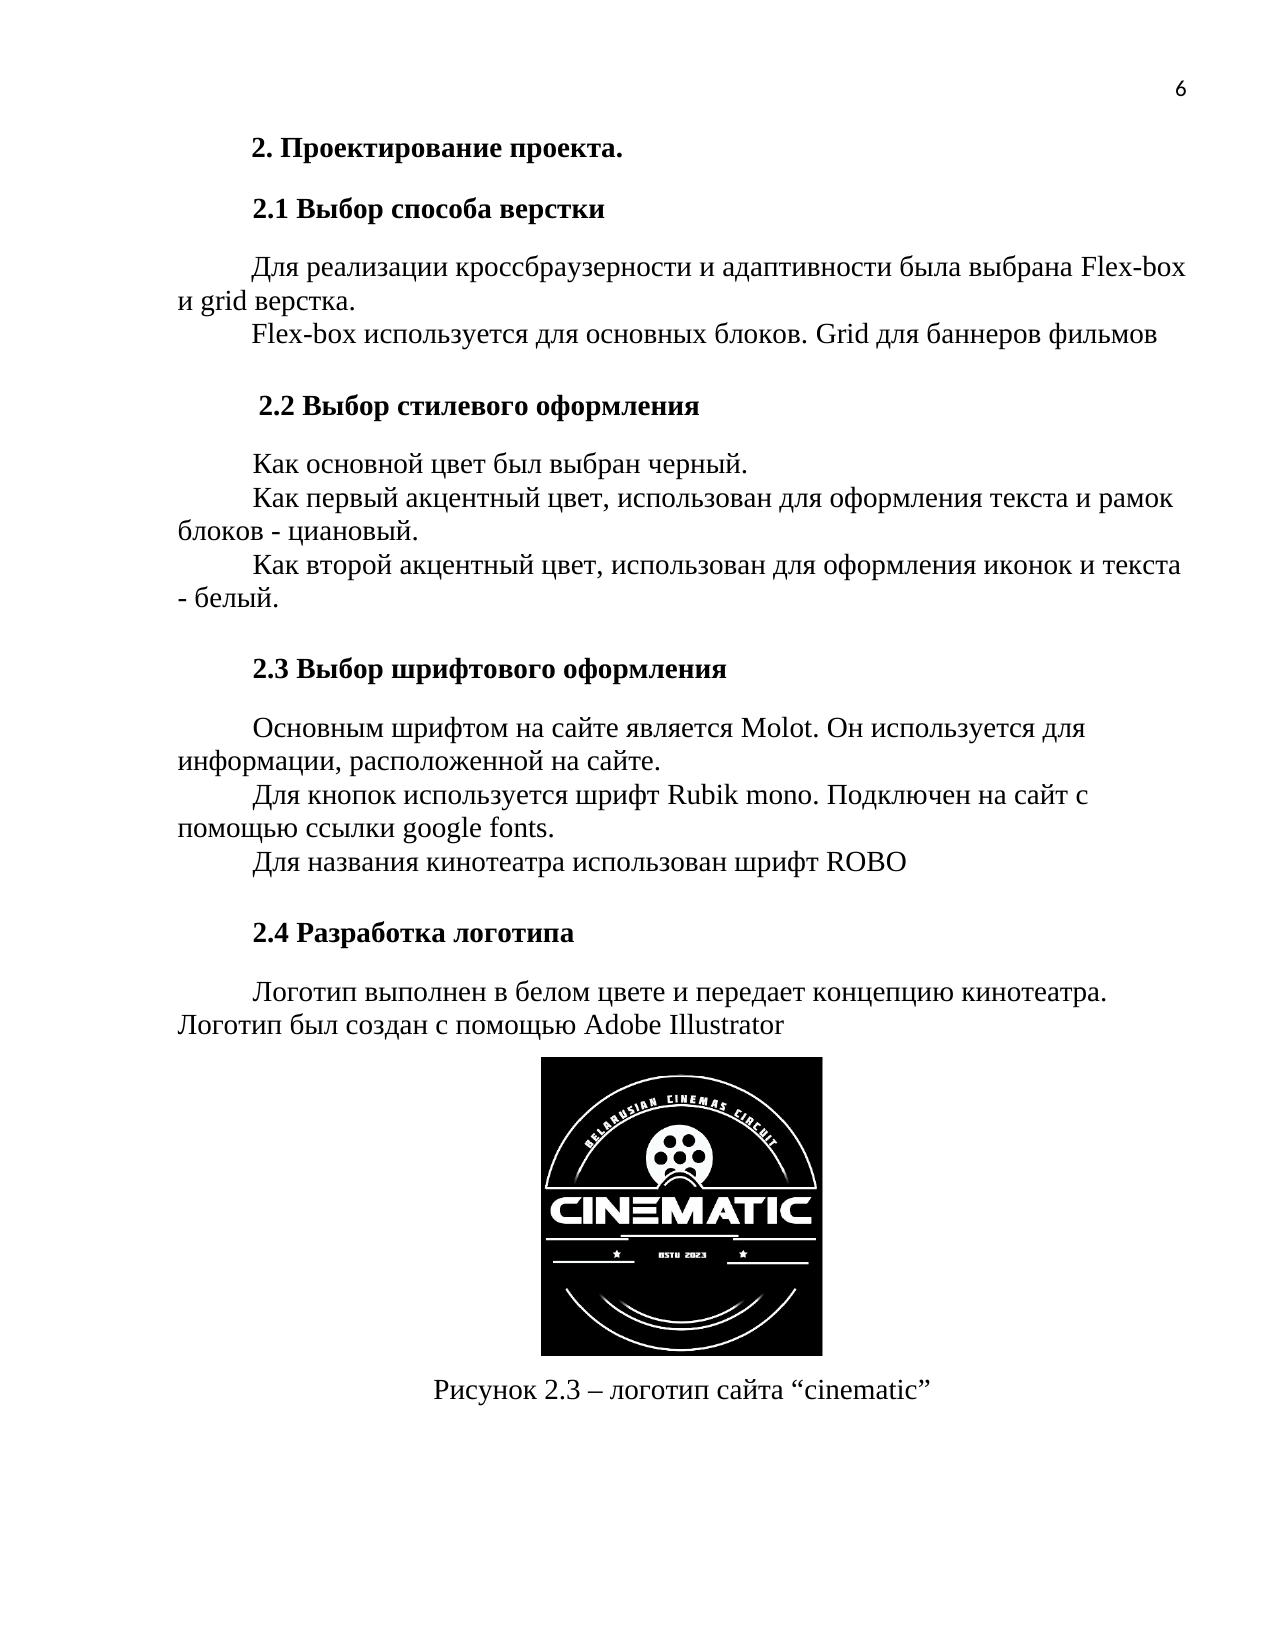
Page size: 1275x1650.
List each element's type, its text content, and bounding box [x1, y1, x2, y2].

text Для кнопок используется шрифт Rubik mono. Подключен на сайт с помощью ссылки google fonts. [177, 777, 1186, 844]
text Flex-box используется для основных блоков. Grid для баннеров фильмов [177, 317, 1186, 350]
subtitle 2.1 Выбор способа верстки [177, 191, 1186, 224]
text Для реализации кроссбраузерности и адаптивности была выбрана Flex-box и grid верстка. [177, 249, 1186, 317]
subtitle 2.2 Выбор стилевого оформления [177, 388, 1186, 421]
text Как второй акцентный цвет, использован для оформления иконок и текста - белый. [177, 547, 1186, 614]
subtitle 2. Проектирование проекта. [177, 130, 1186, 163]
text Как основной цвет был выбран черный. [177, 446, 1186, 480]
text Для названия кинотеатра использован шрифт ROBO [177, 844, 1186, 878]
text Как первый акцентный цвет, использован для оформления текста и рамок блоков - циановый. [177, 480, 1186, 547]
text Основным шрифтом на сайте является Molot. Он используется для информации, расположенной на сайте. [177, 710, 1186, 777]
picture [541, 1057, 823, 1356]
subtitle 2.4 Разработка логотипа [177, 915, 1186, 949]
subtitle 2.3 Выбор шрифтового оформления [177, 651, 1186, 685]
text Рисунок 2.3 – логотип сайта “cinematic” [177, 1372, 1186, 1406]
text Логотип выполнен в белом цвете и передает концепцию кинотеатра. Логотип был создан с помощью Adobe Illustrator [177, 974, 1186, 1041]
